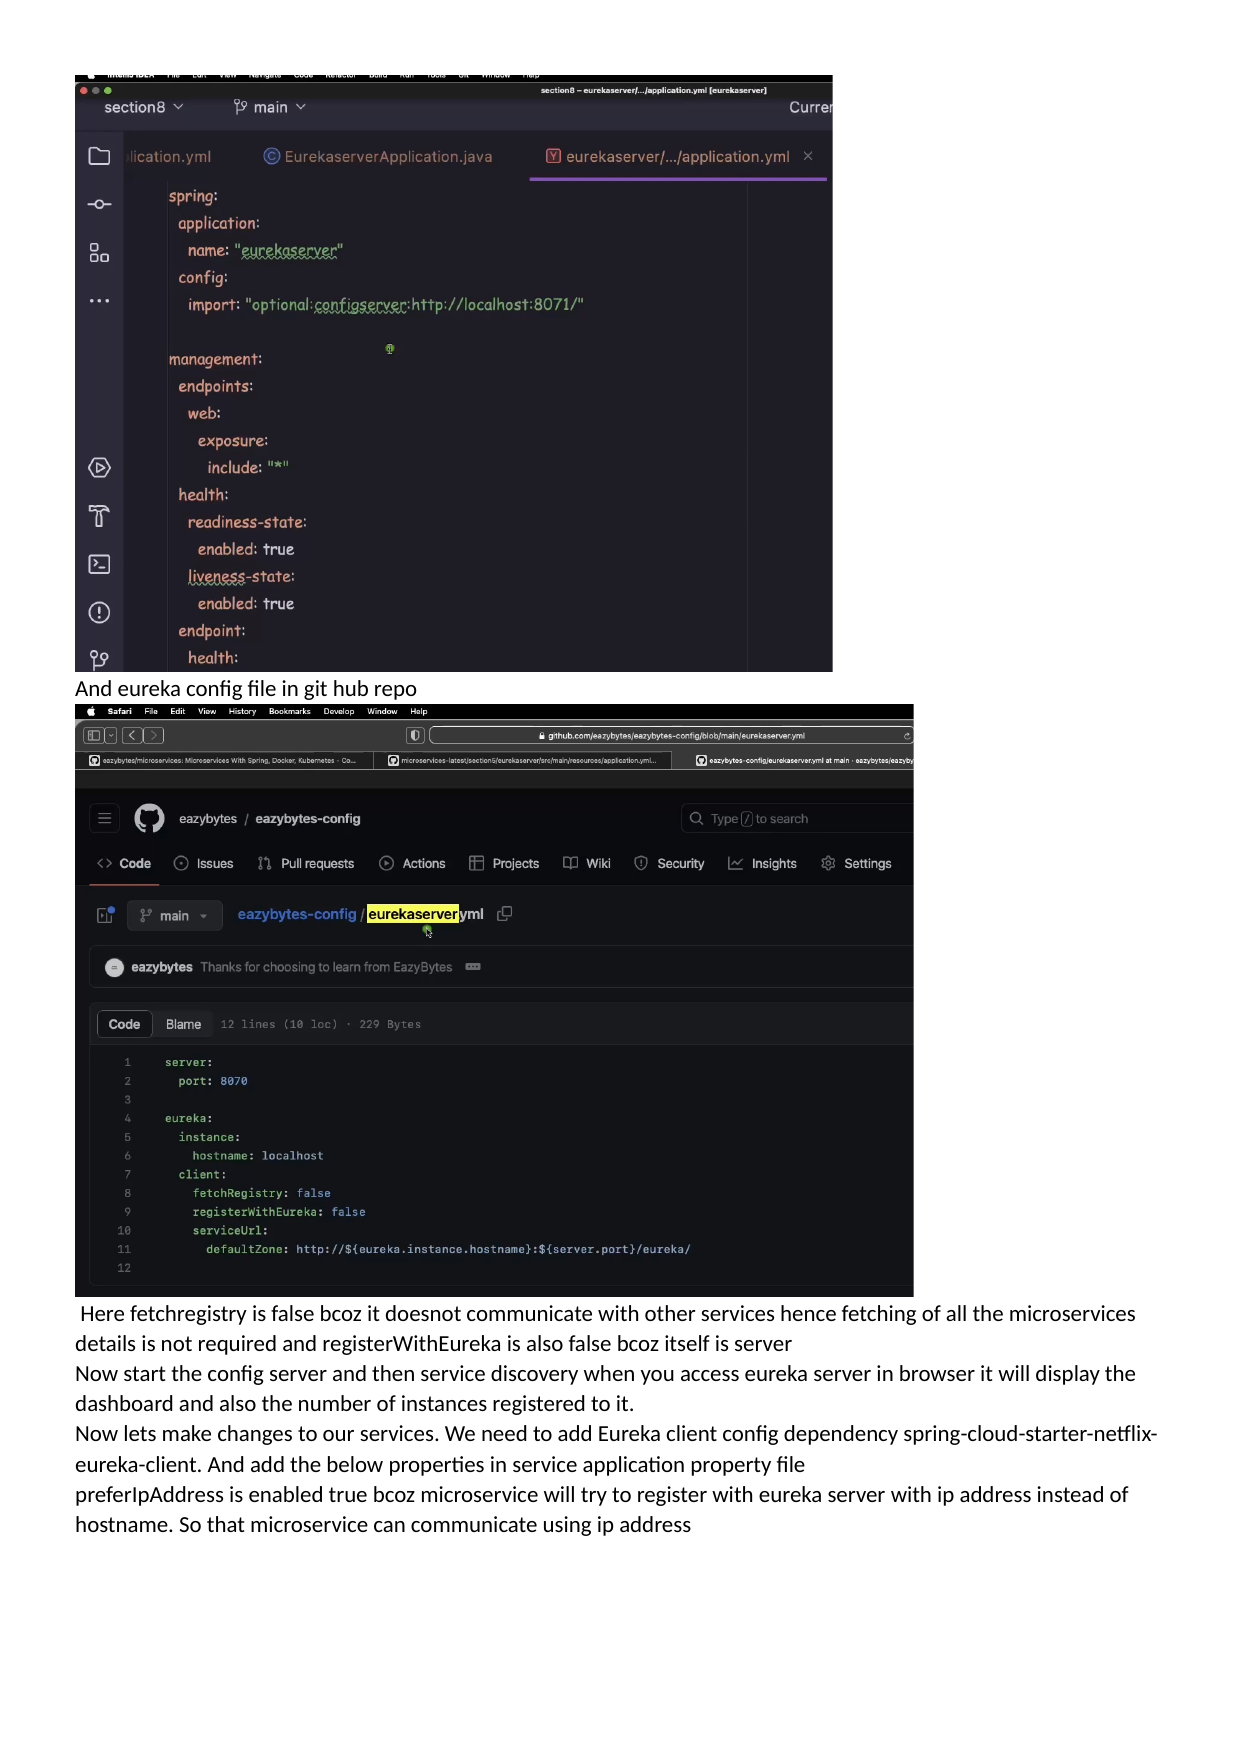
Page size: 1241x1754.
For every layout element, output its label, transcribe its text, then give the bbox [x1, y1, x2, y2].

text Now start the config server and then service discovery when you access eureka server in browser it will display the dashboard and also the number of instances registered to it. [75, 1359, 1165, 1417]
text Now lets make changes to our services. We need to add Eureka client config dependency spring-cloud-starter-netflix-eureka-client. And add the below properties in service application property file [75, 1419, 1165, 1478]
picture [75, 75, 833, 672]
text And eureka config file in git hub repo [75, 674, 1165, 702]
picture [75, 704, 914, 1297]
text preferIpAddress is enabled true bcoz microservice will try to register with eureka server with ip address instead of hostname. So that microservice can communicate using ip address [75, 1480, 1165, 1538]
text Here fetchregistry is false bcoz it doesnot communicate with other services hence fetching of all the microservices details is not required and registerWithEureka is also false bcoz itself is server [75, 1299, 1165, 1357]
